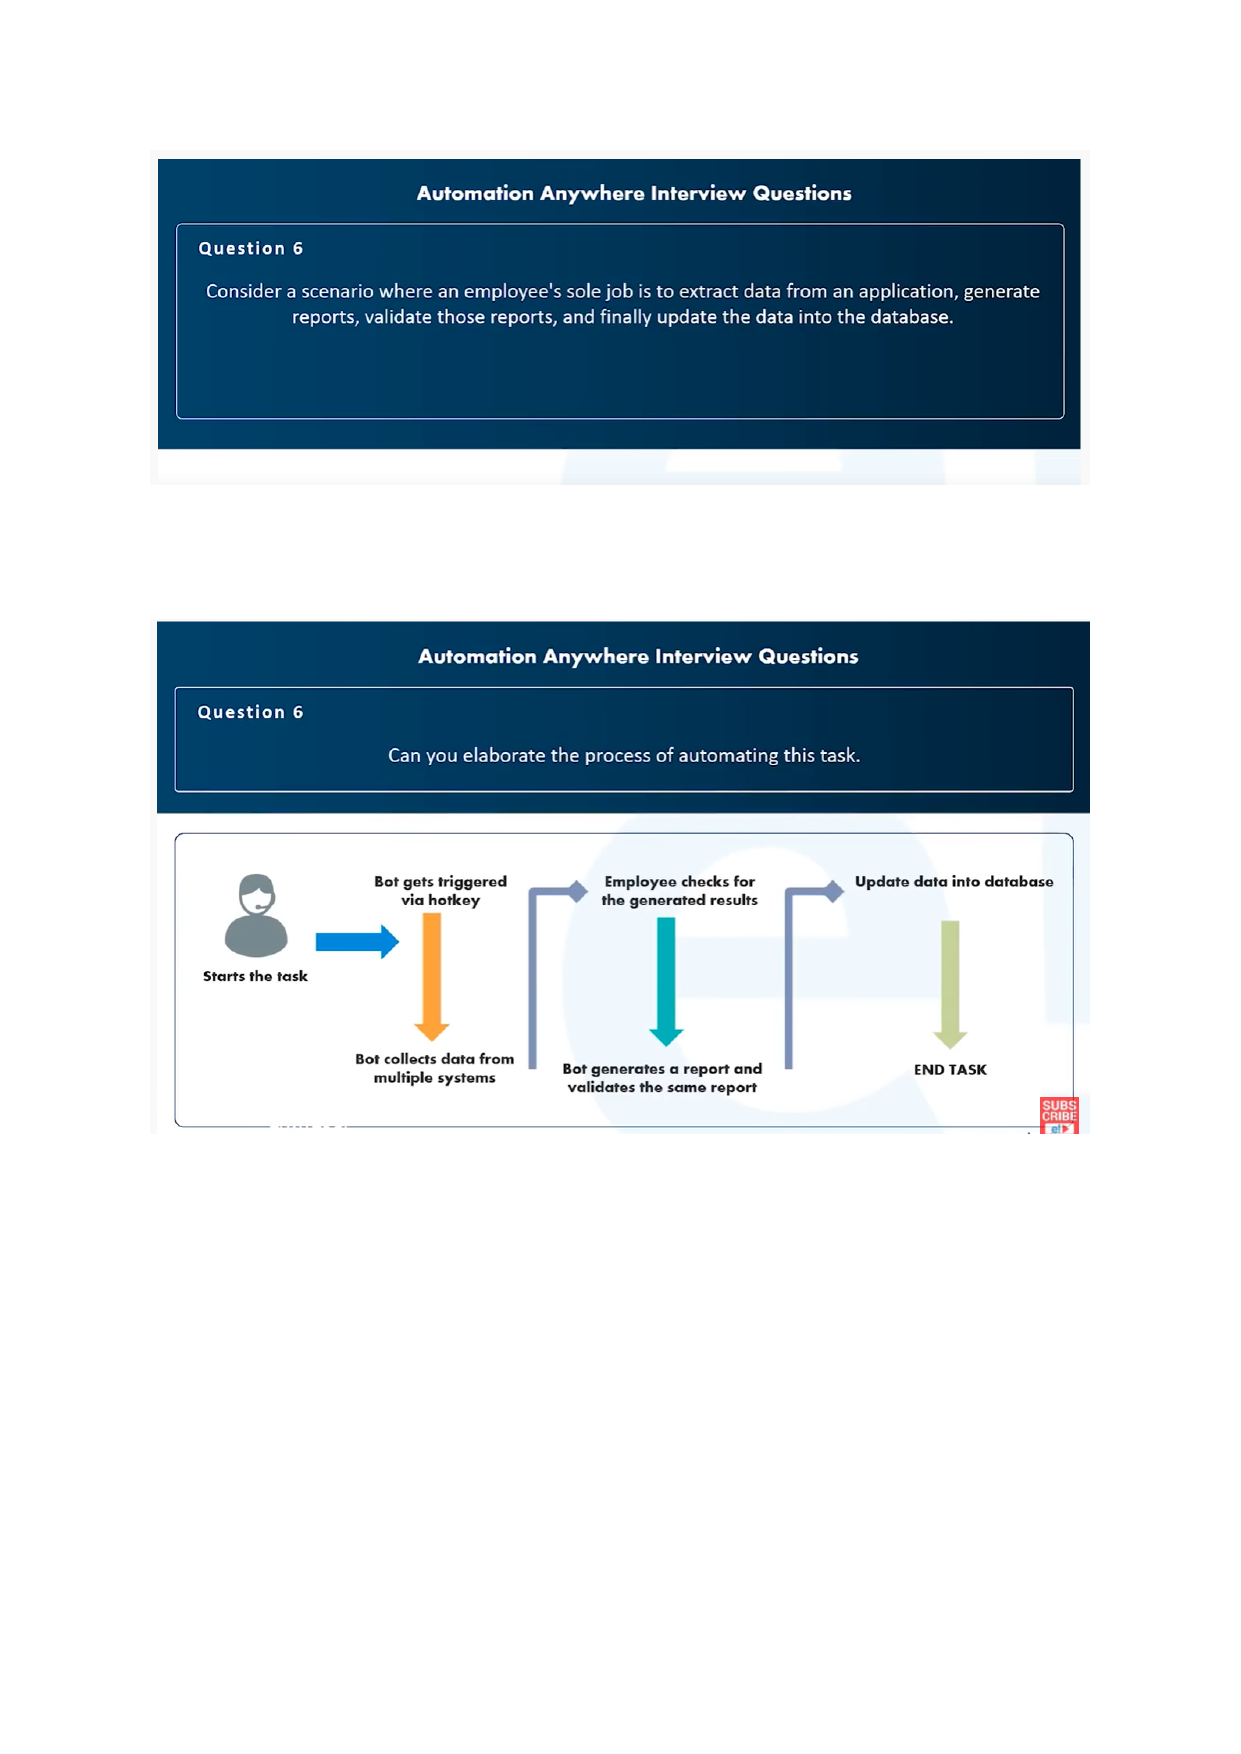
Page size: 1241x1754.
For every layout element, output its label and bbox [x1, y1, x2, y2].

picture [150, 619, 1091, 1134]
picture [150, 150, 1091, 485]
